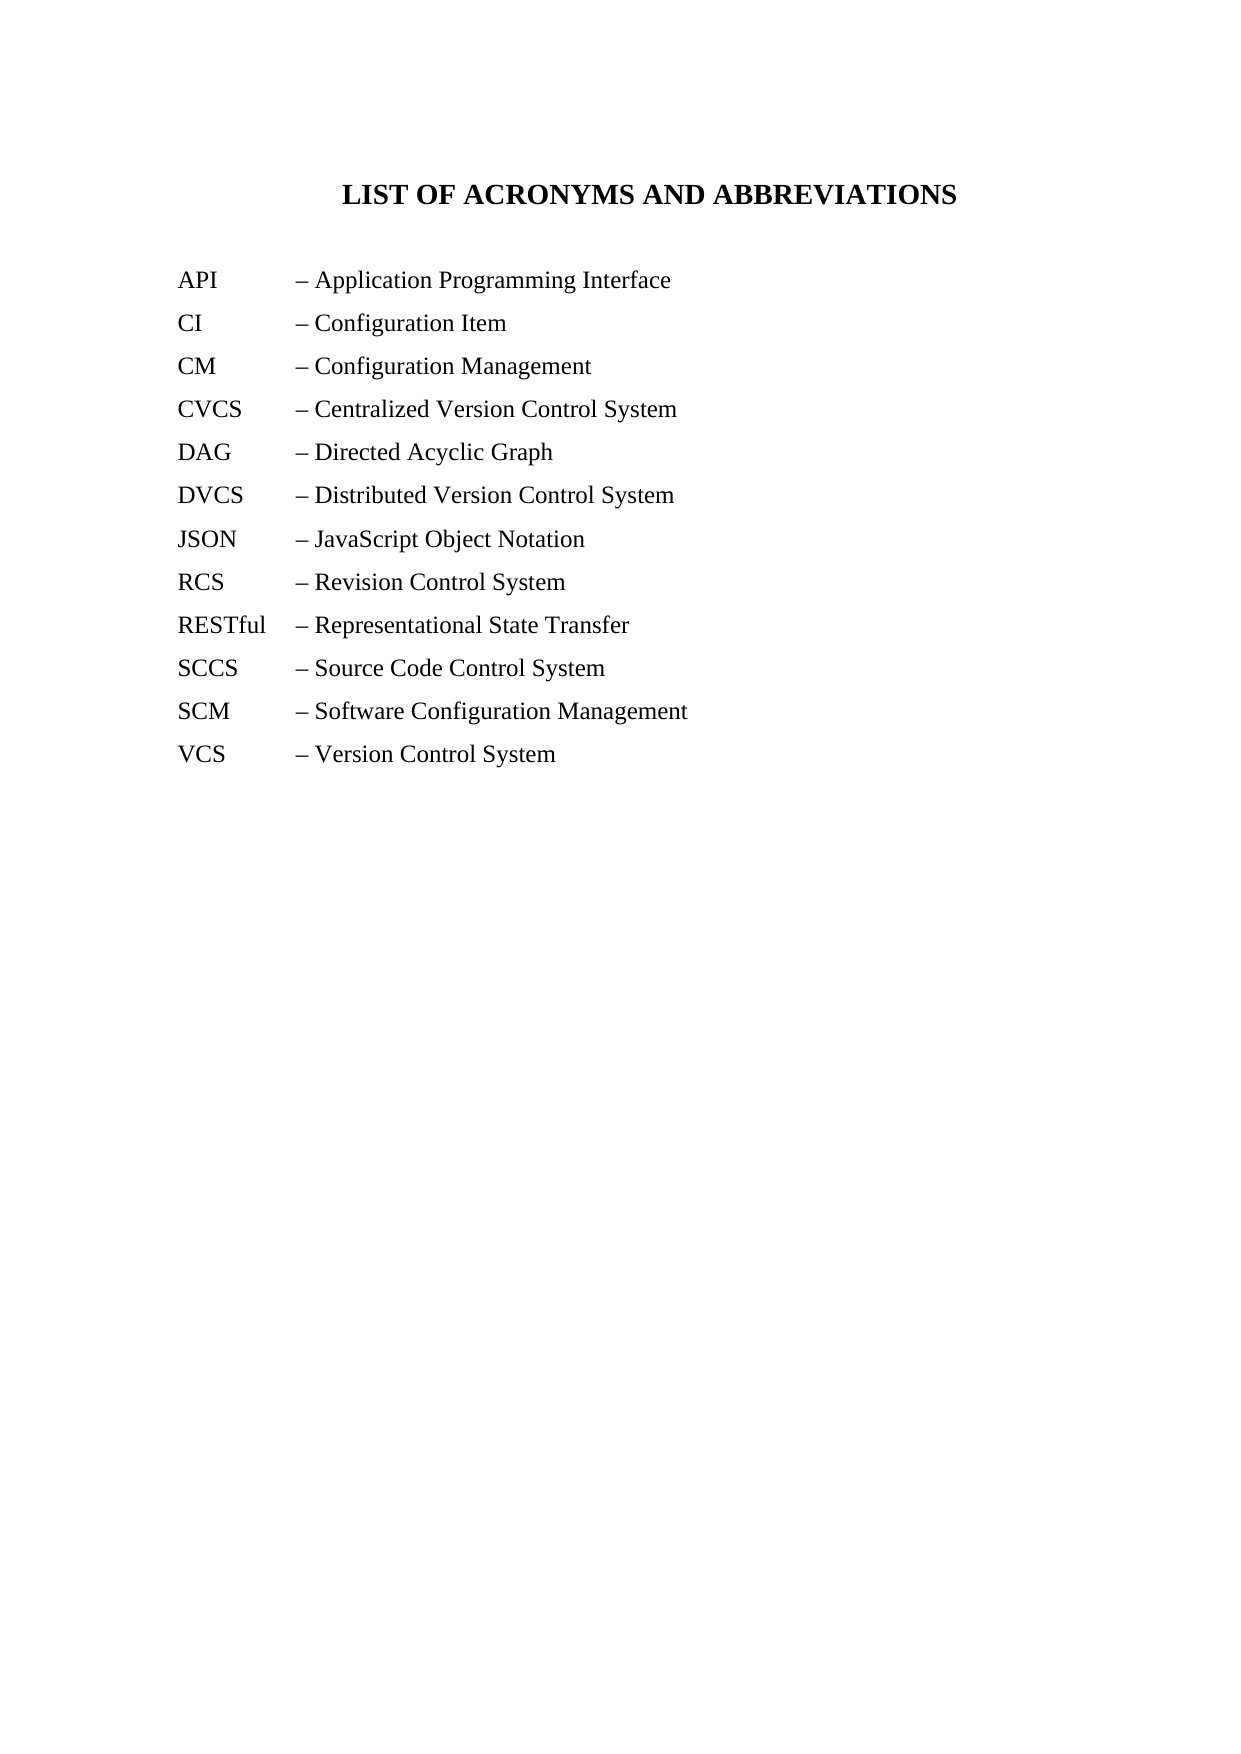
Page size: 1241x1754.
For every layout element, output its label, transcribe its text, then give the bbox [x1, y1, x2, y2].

text DAG – Directed Acyclic Graph [177, 437, 1122, 466]
text API – Application Programming Interface [177, 265, 1122, 294]
text SCCS – Source Code Control System [177, 653, 1122, 682]
text RCS – Revision Control System [177, 567, 1122, 596]
text List OF ACRONYMS AND ABBREVIATIONS [177, 177, 1122, 211]
text SCM – Software Configuration Management [177, 696, 1122, 725]
text DVCS – Distributed Version Control System [177, 481, 1122, 509]
text CVCS – Centralized Version Control System [177, 394, 1122, 423]
text RESTful – Representational State Transfer [177, 610, 1122, 639]
text VCS – Version Control System [177, 739, 1122, 768]
text JSON – JavaScript Object Notation [177, 524, 1122, 552]
text CI – Configuration Item [177, 308, 1122, 337]
text CM – Configuration Management [177, 351, 1122, 380]
